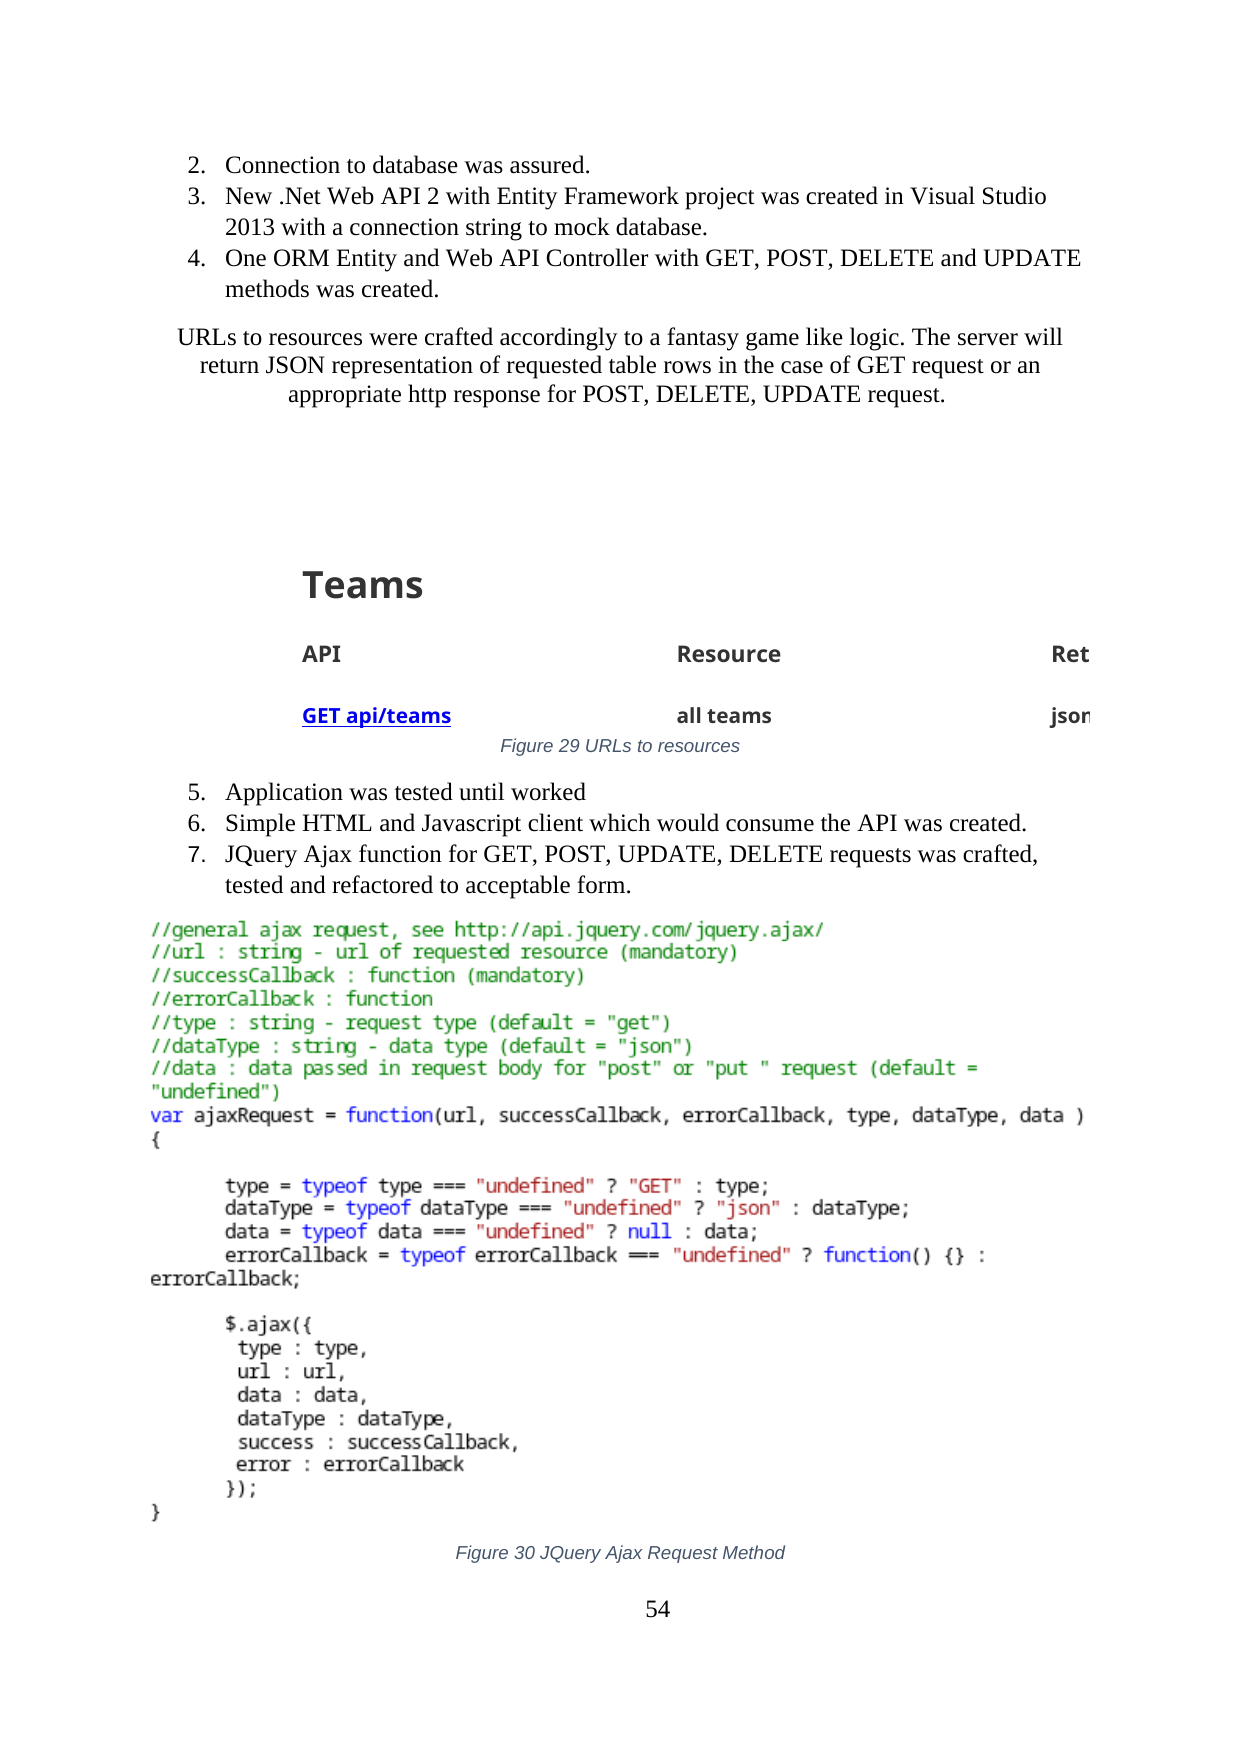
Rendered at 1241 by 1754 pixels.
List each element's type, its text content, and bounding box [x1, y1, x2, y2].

text Figure 29 URLs to resources [150, 735, 1090, 757]
text Figure 30 JQuery Ajax Request Method [150, 1542, 1090, 1563]
list Application was tested until worked [187, 777, 1090, 806]
text URLs to resources were crafted accordingly to a fantasy game like logic. The server will return JSON representation of requested table rows in the case of GET request or an appropriate http response for POST, DELETE, UPDATE request. [150, 322, 1090, 735]
list New .Net Web API 2 with Entity Framework project was created in Visual Studio 2013 with a connection string to mock database. [187, 181, 1090, 241]
list Connection to database was assured. [187, 150, 1090, 179]
list JQuery Ajax function for GET, POST, UPDATE, DELETE requests was crafted, tested and refactored to acceptable form. [187, 839, 1090, 899]
list Simple HTML and Javascript client which would consume the API was created. [187, 808, 1090, 837]
list One ORM Entity and Web API Controller with GET, POST, DELETE and UPDATE methods was created. [187, 243, 1090, 303]
